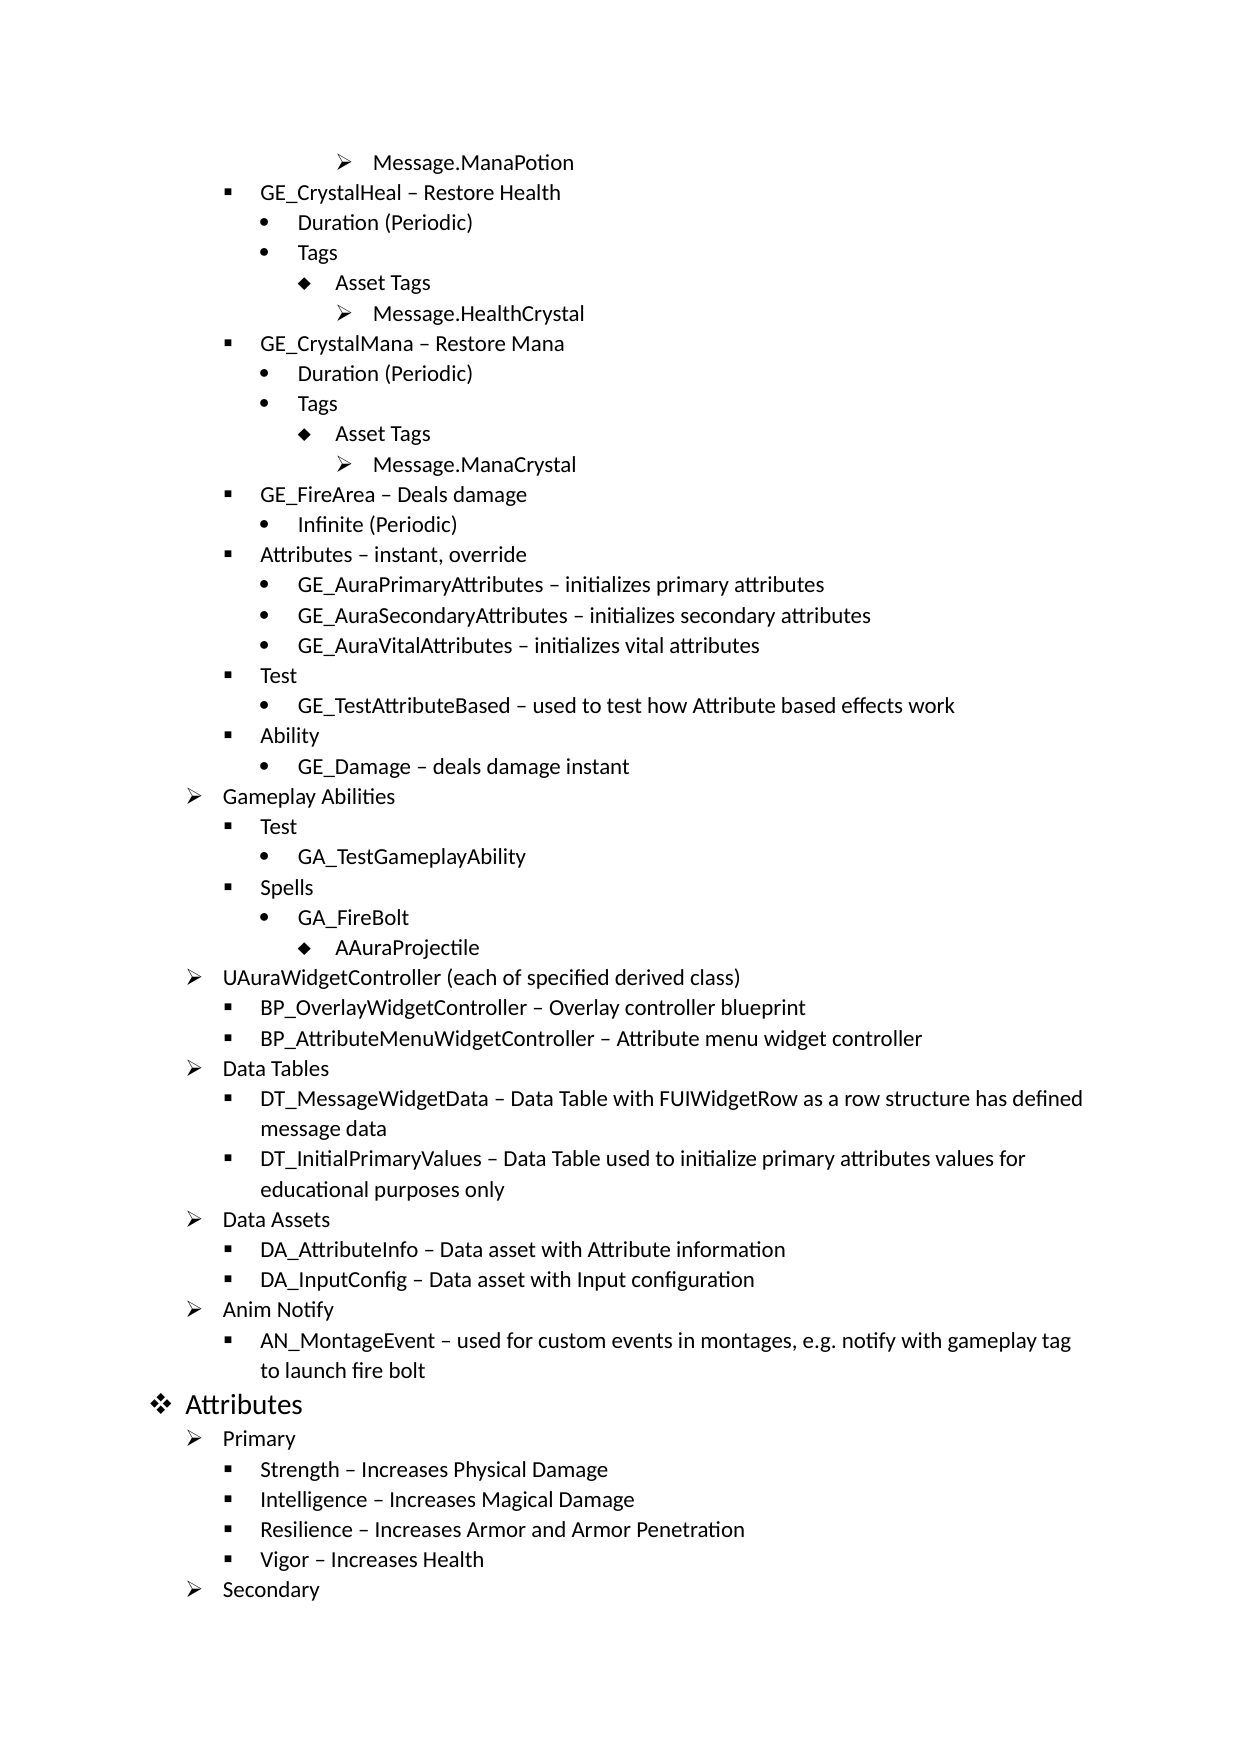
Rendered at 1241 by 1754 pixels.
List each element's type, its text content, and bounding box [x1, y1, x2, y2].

list Test [223, 661, 1093, 689]
list GE_FireArea – Deals damage [223, 480, 1093, 508]
list GE_AuraPrimaryAttributes – initializes primary attributes [260, 571, 1093, 598]
list GE_Damage – deals damage instant [260, 752, 1093, 780]
list Data Tables [185, 1054, 1093, 1082]
list Spells [223, 873, 1093, 901]
list DA_AttributeInfo – Data asset with Attribute information [223, 1235, 1093, 1263]
list BP_OverlayWidgetController – Overlay controller blueprint [223, 993, 1093, 1021]
list Attributes [148, 1386, 1093, 1422]
list Ability [223, 722, 1093, 749]
list UAuraWidgetController (each of specified derived class) [185, 963, 1093, 991]
list GE_AuraVitalAttributes – initializes vital attributes [260, 631, 1093, 659]
list Infinite (Periodic) [260, 510, 1093, 538]
list Message.ManaCrystal [335, 450, 1093, 478]
list Data Assets [185, 1205, 1093, 1233]
list Message.HealthCrystal [335, 299, 1093, 327]
list GE_CrystalHeal – Restore Health [223, 178, 1093, 206]
list Vigor – Increases Health [223, 1545, 1093, 1573]
list Tags [260, 389, 1093, 417]
list DT_InitialPrimaryValues – Data Table used to initialize primary attributes values for educational purposes only [223, 1144, 1093, 1203]
list Asset Tags [298, 268, 1093, 296]
list Tags [260, 238, 1093, 266]
list DT_MessageWidgetData – Data Table with FUIWidgetRow as a row structure has defined message data [223, 1084, 1093, 1142]
list Secondary [185, 1576, 1093, 1604]
list AAuraProjectile [298, 933, 1093, 961]
list Duration (Periodic) [260, 359, 1093, 387]
list Gameplay Abilities [185, 782, 1093, 810]
list Duration (Periodic) [260, 208, 1093, 236]
list Test [223, 812, 1093, 840]
list GE_TestAttributeBased – used to test how Attribute based effects work [260, 691, 1093, 719]
list DA_InputConfig – Data asset with Input configuration [223, 1265, 1093, 1293]
list GE_CrystalMana – Restore Mana [223, 329, 1093, 357]
list GA_FireBolt [260, 903, 1093, 931]
list Resilience – Increases Armor and Armor Penetration [223, 1515, 1093, 1543]
list Attributes – instant, override [223, 540, 1093, 568]
list Intelligence – Increases Magical Damage [223, 1485, 1093, 1513]
list Anim Notify [185, 1296, 1093, 1323]
list GE_AuraSecondaryAttributes – initializes secondary attributes [260, 601, 1093, 629]
list Primary [185, 1424, 1093, 1453]
list Message.ManaPotion [335, 148, 1093, 176]
list Asset Tags [298, 419, 1093, 447]
list Strength – Increases Physical Damage [223, 1455, 1093, 1483]
list GA_TestGameplayAbility [260, 842, 1093, 870]
list BP_AttributeMenuWidgetController – Attribute menu widget controller [223, 1024, 1093, 1052]
list AN_MontageEvent – used for custom events in montages, e.g. notify with gameplay tag to launch fire bolt [223, 1326, 1093, 1384]
